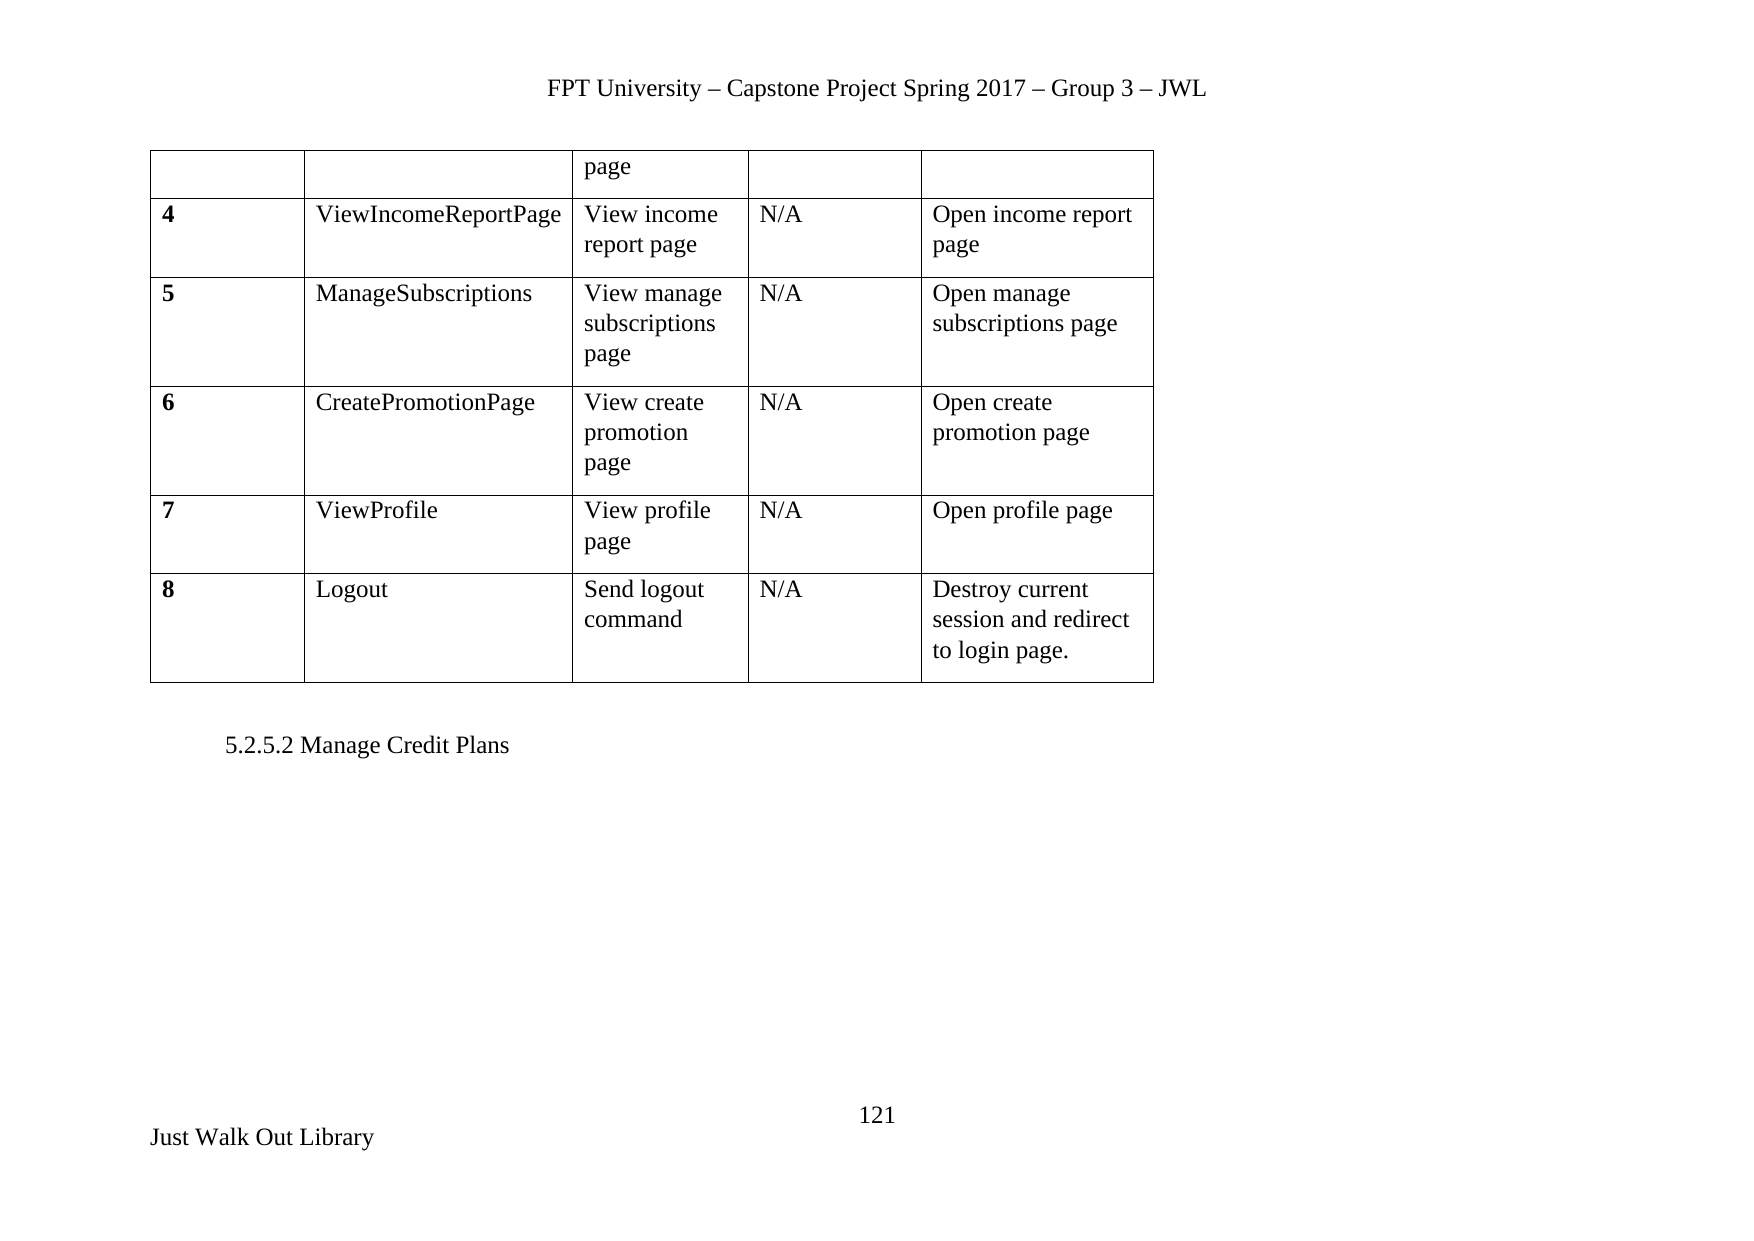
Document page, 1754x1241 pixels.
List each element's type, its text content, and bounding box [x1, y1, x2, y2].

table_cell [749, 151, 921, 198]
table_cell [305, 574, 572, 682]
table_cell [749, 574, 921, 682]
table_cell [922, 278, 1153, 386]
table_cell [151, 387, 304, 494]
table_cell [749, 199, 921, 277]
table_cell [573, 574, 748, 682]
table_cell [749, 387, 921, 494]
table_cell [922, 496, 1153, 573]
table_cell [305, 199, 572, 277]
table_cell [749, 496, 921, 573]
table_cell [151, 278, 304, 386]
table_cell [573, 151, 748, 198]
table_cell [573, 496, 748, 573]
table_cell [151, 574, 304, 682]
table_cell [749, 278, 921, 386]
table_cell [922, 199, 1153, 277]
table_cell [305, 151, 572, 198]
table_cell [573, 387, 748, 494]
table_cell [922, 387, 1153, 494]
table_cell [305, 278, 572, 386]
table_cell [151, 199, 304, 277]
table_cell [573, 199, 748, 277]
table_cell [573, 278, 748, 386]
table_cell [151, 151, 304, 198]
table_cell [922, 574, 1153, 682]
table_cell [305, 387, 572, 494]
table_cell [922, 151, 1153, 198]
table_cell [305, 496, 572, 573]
text 5.2.5.2 Manage Credit Plans [150, 730, 1604, 759]
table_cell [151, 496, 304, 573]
